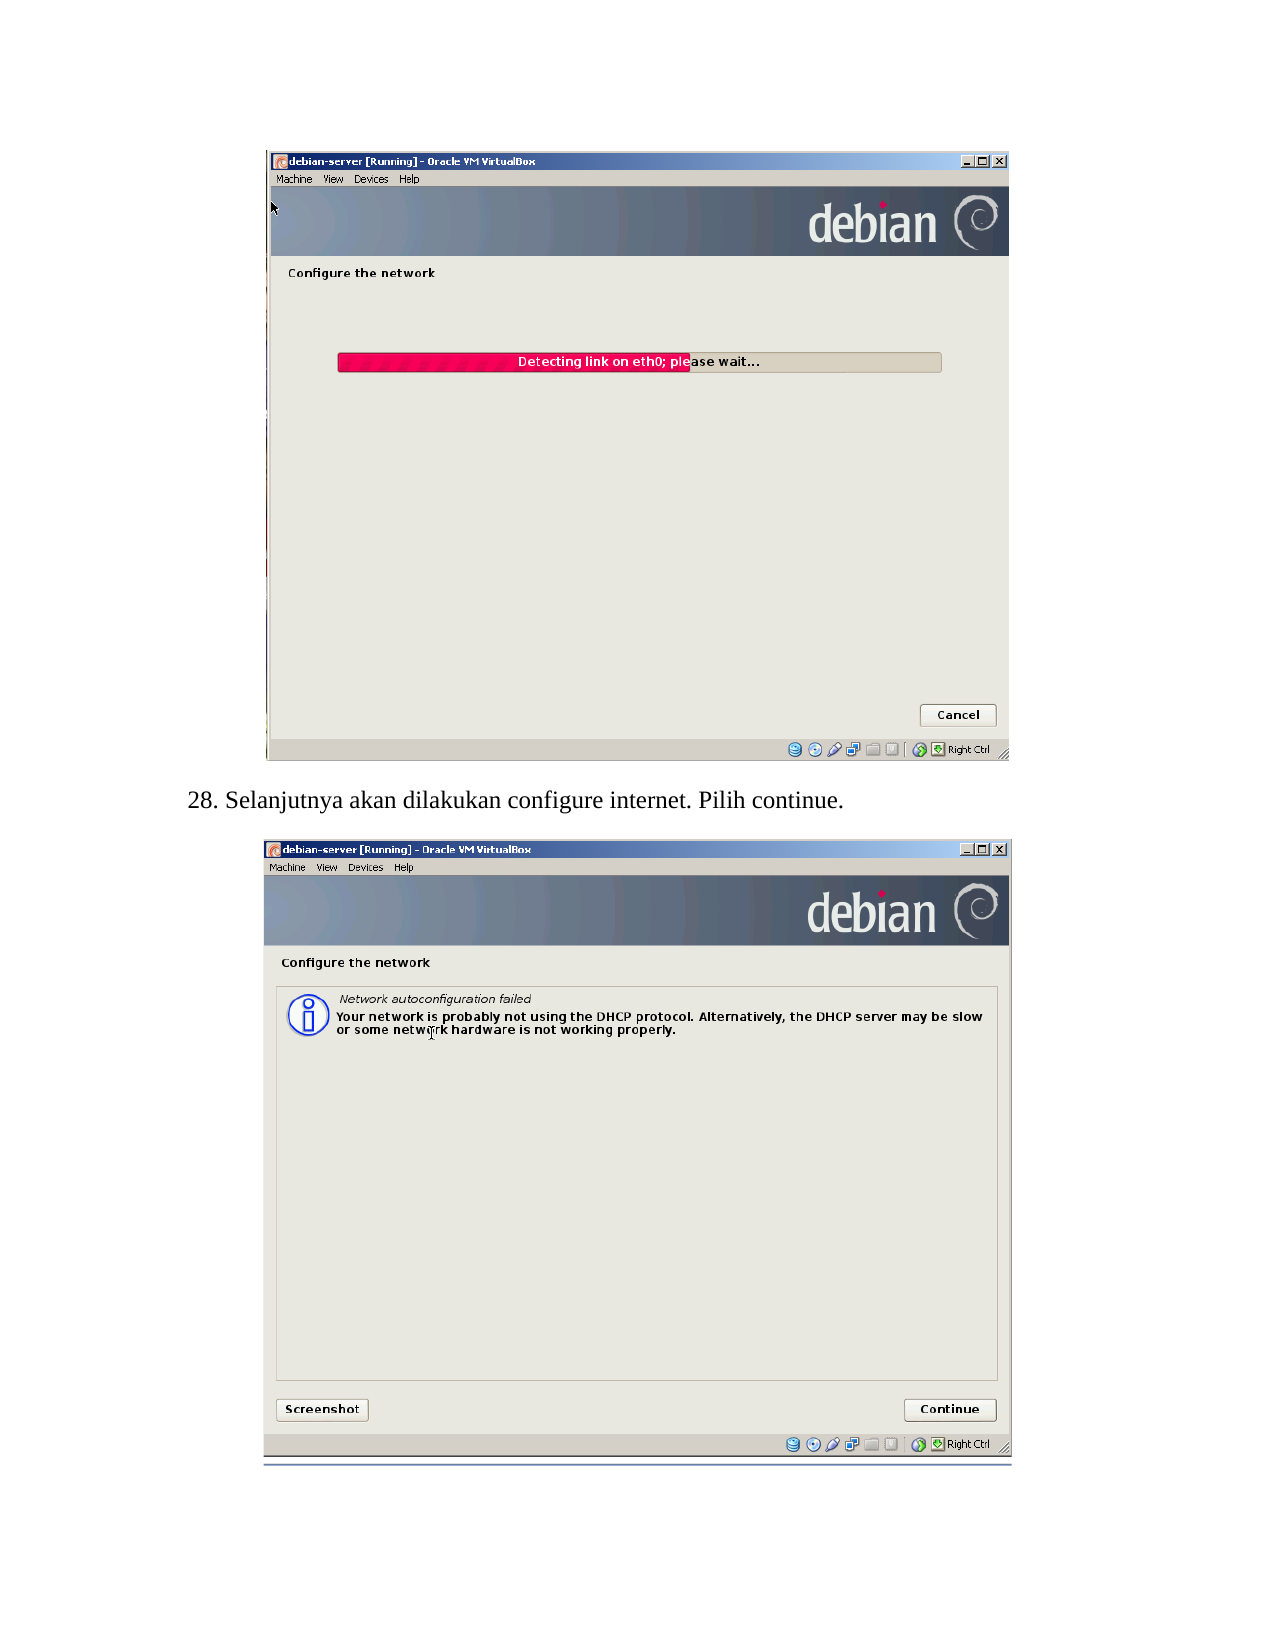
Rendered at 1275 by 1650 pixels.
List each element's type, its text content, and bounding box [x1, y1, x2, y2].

list Selanjutnya akan dilakukan configure internet. Pilih continue. [187, 785, 1125, 814]
picture [266, 150, 1009, 761]
picture [263, 839, 1012, 1466]
